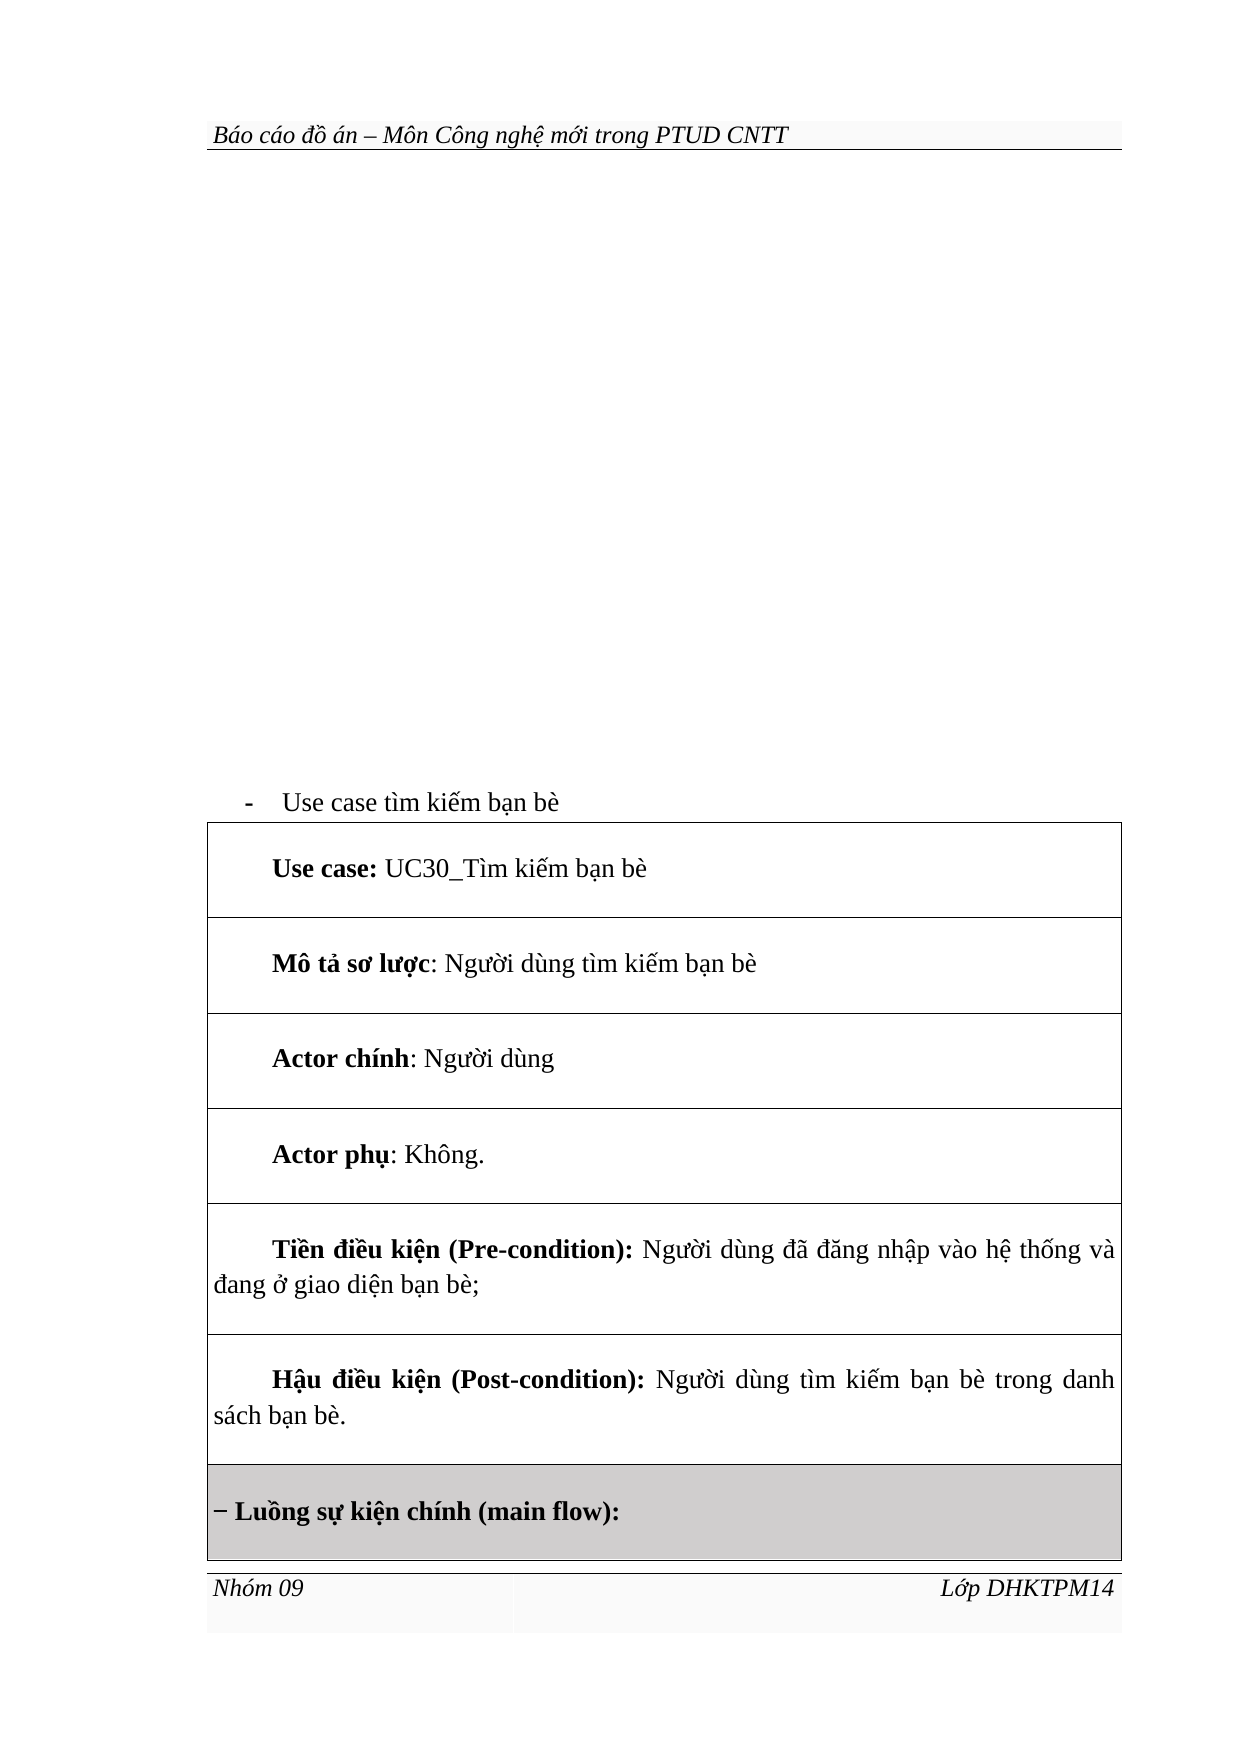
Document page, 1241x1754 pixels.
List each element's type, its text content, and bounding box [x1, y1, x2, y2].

table_cell Actor chính: Người dùng [208, 1014, 1121, 1107]
table_cell Mô tả sơ lược: Người dùng tìm kiếm bạn bè [208, 918, 1121, 1012]
table_cell Tiền điều kiện (Pre-condition): Người dùng đã đăng nhập vào hệ thống và đang ở giao diện bạn bè; [208, 1204, 1121, 1333]
table_header Use case: UC30_Tìm kiếm bạn bè [208, 823, 1121, 917]
list Use case tìm kiếm bạn bè [244, 786, 1122, 818]
table_cell Hậu điều kiện (Post-condition): Người dùng tìm kiếm bạn bè trong danh sách bạn bè. [208, 1335, 1121, 1464]
table_cell Actor phụ: Không. [208, 1109, 1121, 1203]
table_cell Luồng sự kiện chính (main flow): [208, 1465, 1121, 1559]
